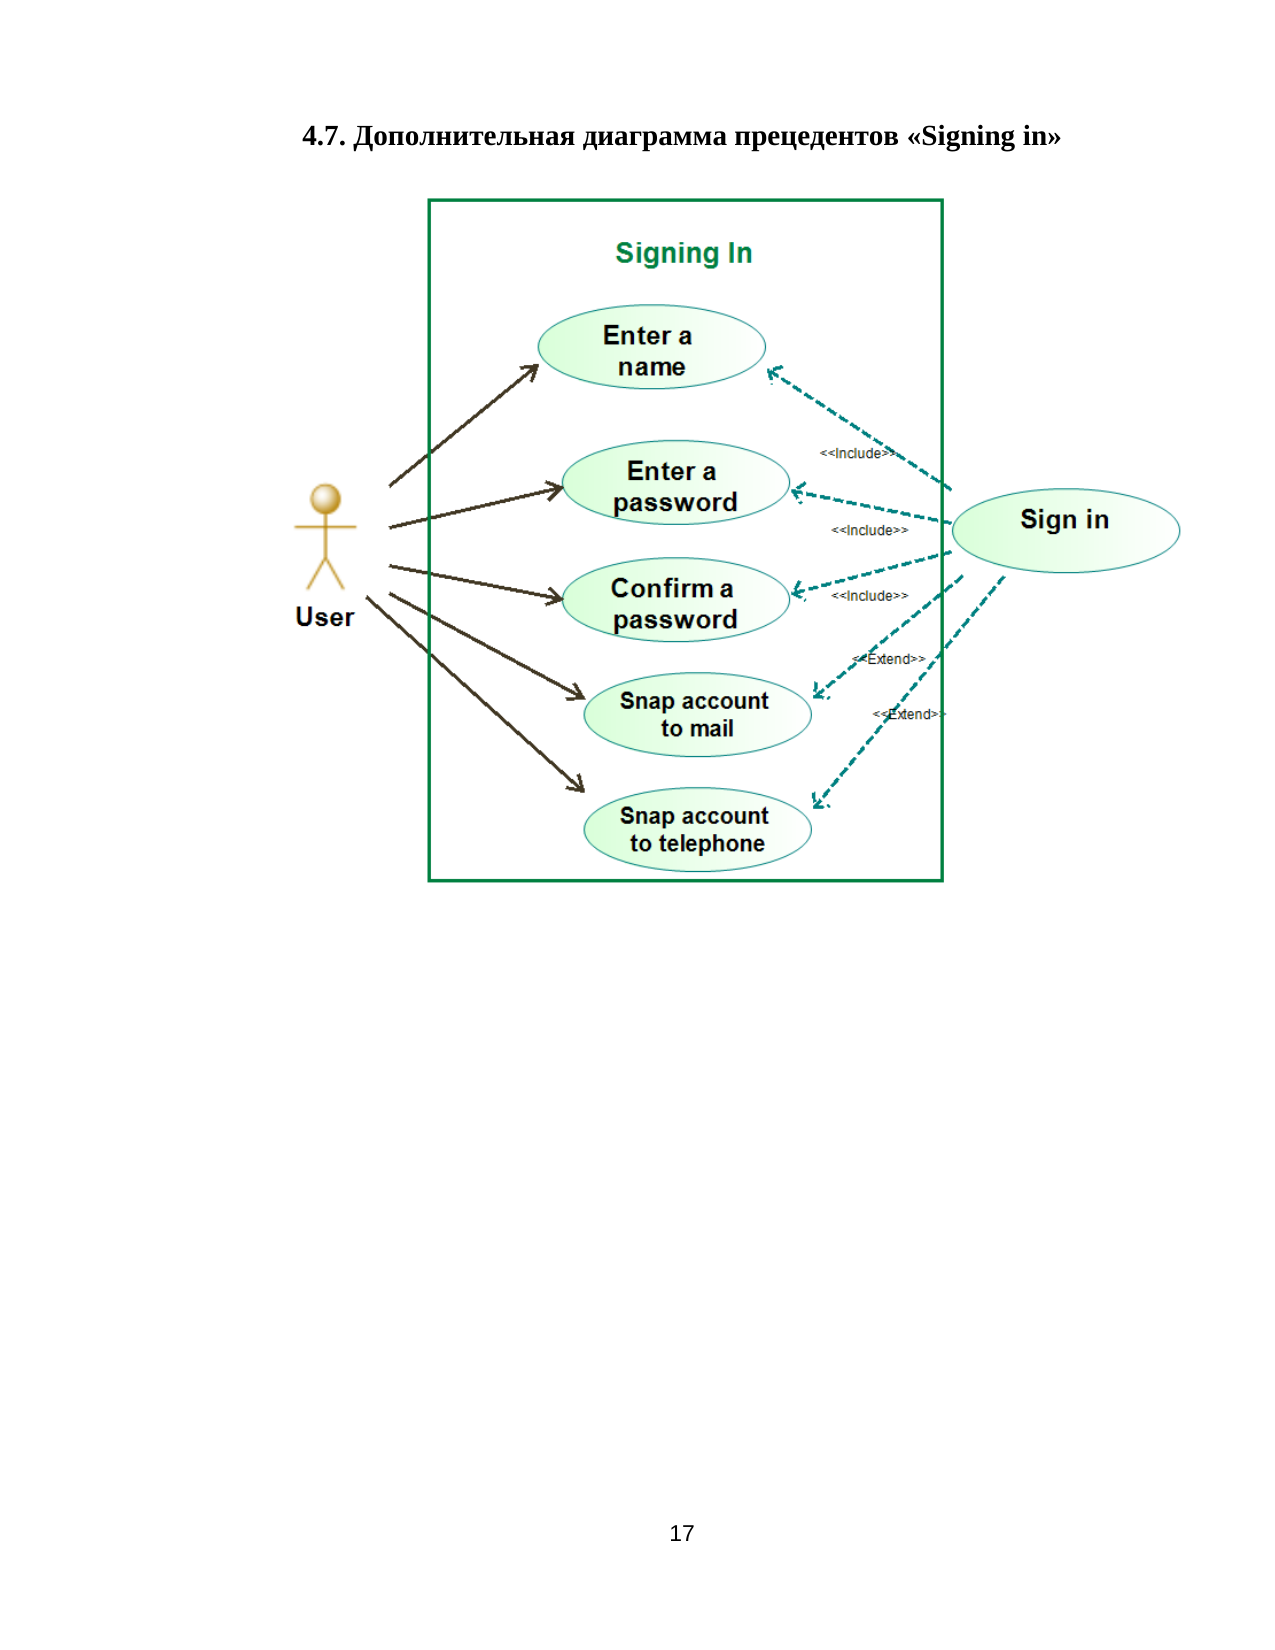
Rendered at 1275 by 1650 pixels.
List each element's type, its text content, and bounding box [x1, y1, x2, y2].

picture [252, 187, 1193, 894]
subtitle 4.7. Дополнительная диаграмма прецедентов «Signing in» [177, 118, 1186, 152]
